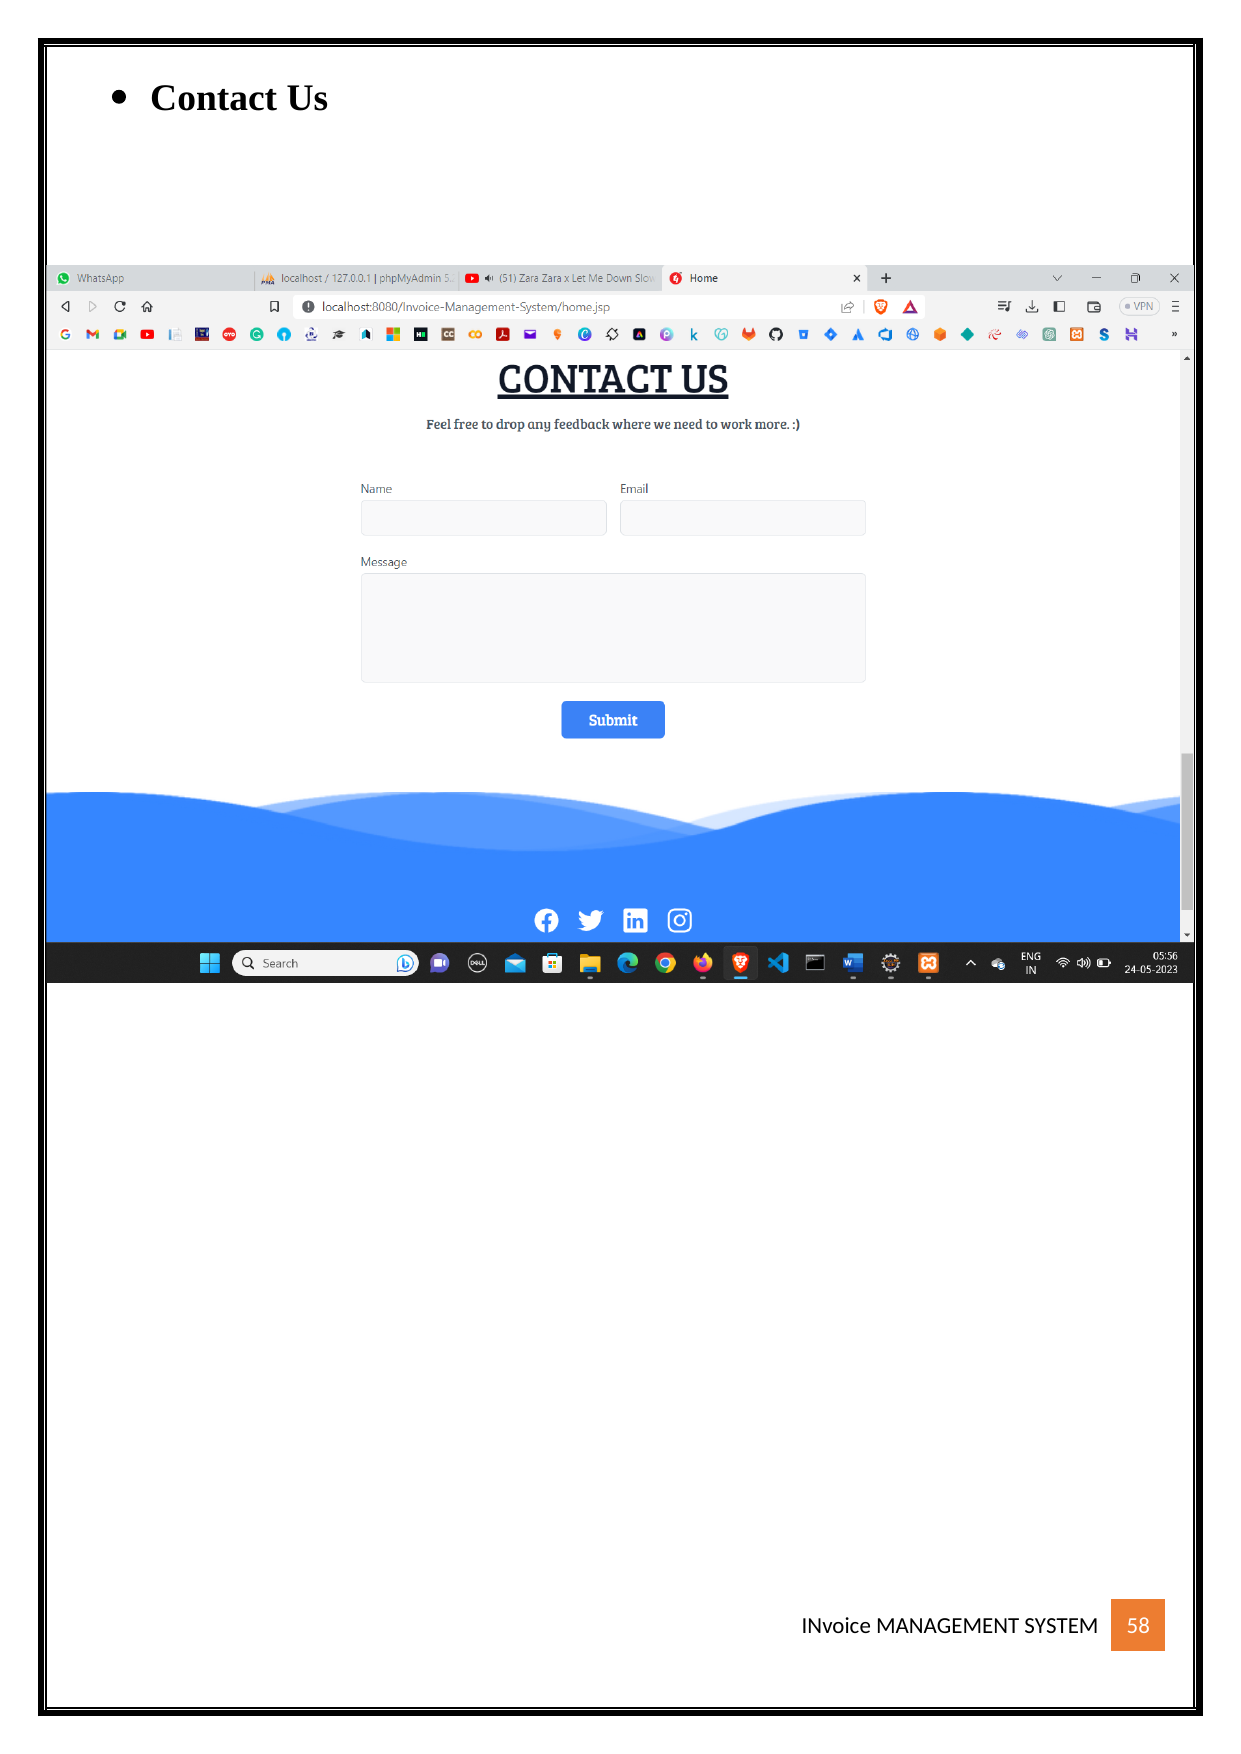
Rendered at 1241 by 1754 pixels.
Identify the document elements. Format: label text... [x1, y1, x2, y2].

picture [46, 265, 1194, 983]
list Contact Us [112, 75, 1165, 118]
